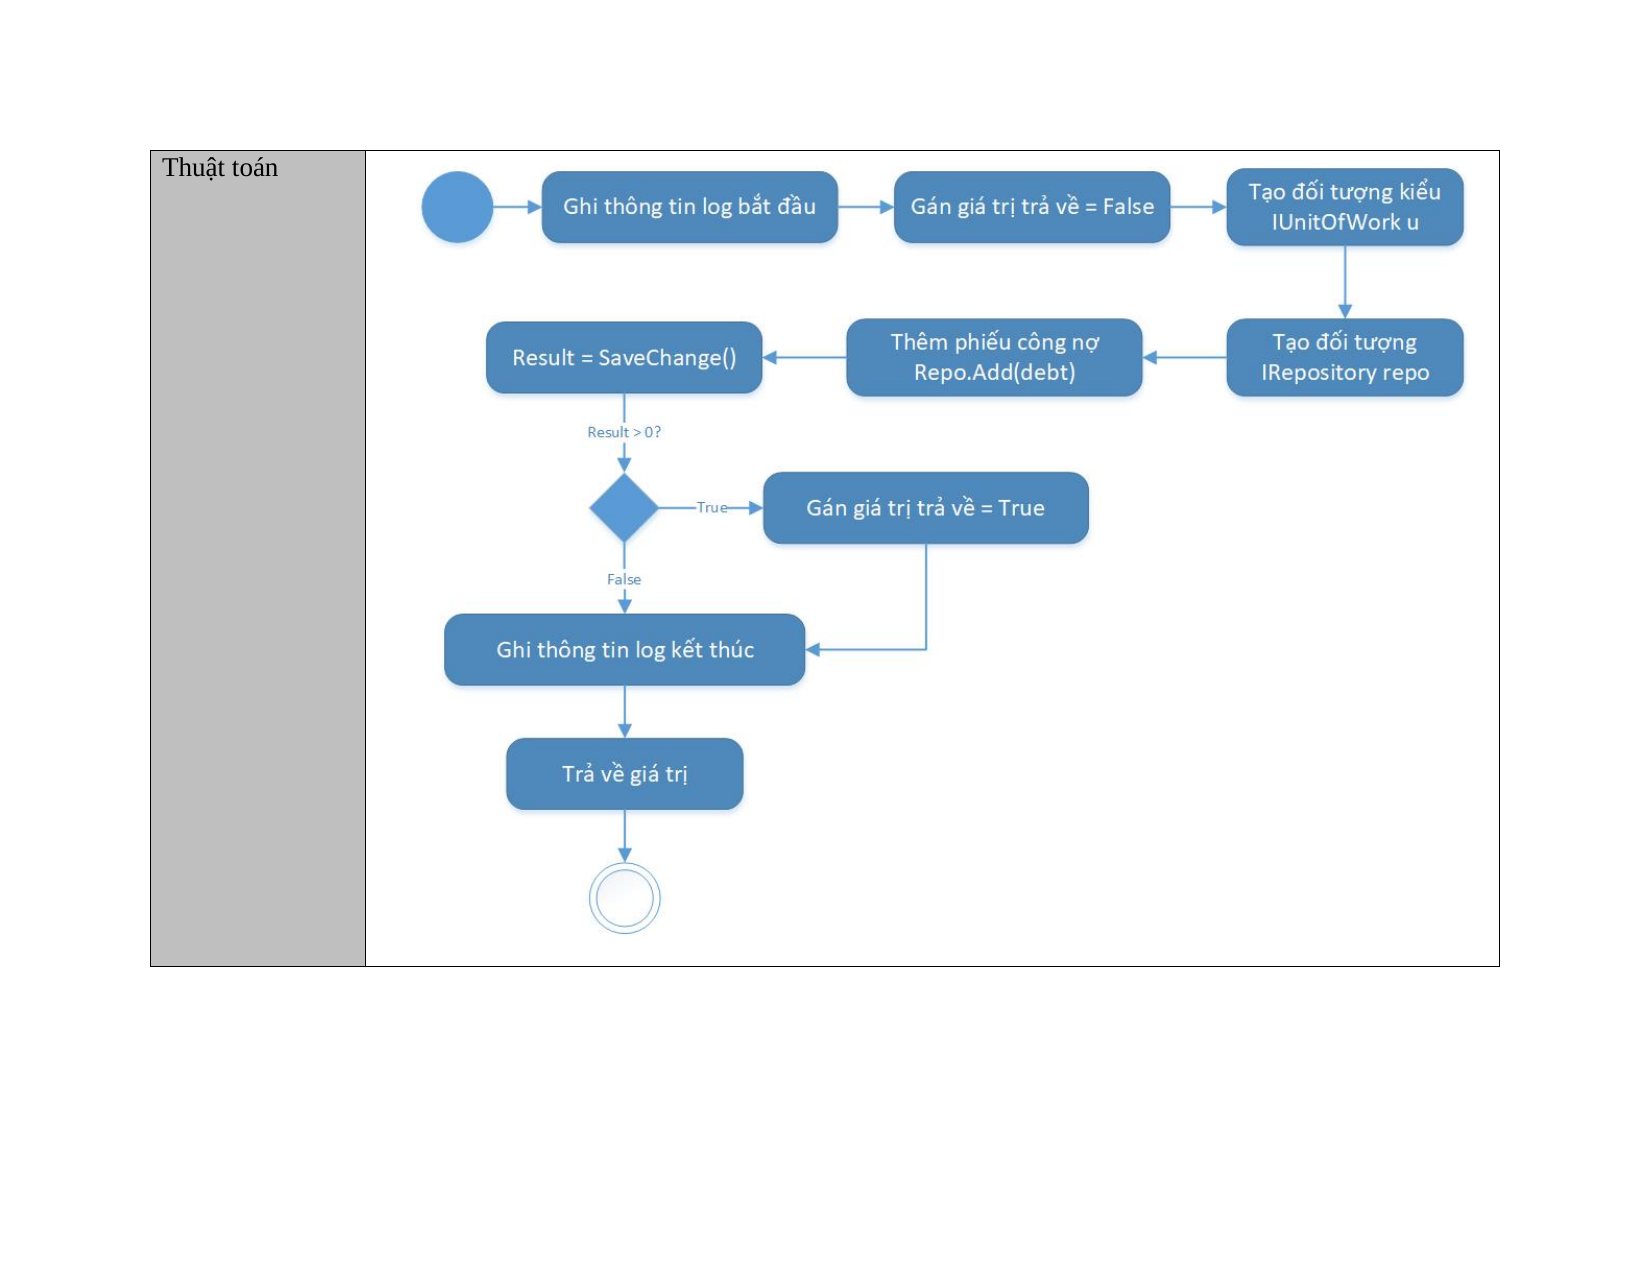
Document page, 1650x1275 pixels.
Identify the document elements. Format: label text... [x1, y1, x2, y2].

table_cell Thuật toán [151, 151, 365, 966]
picture [416, 166, 1472, 935]
table_cell [366, 151, 1499, 966]
